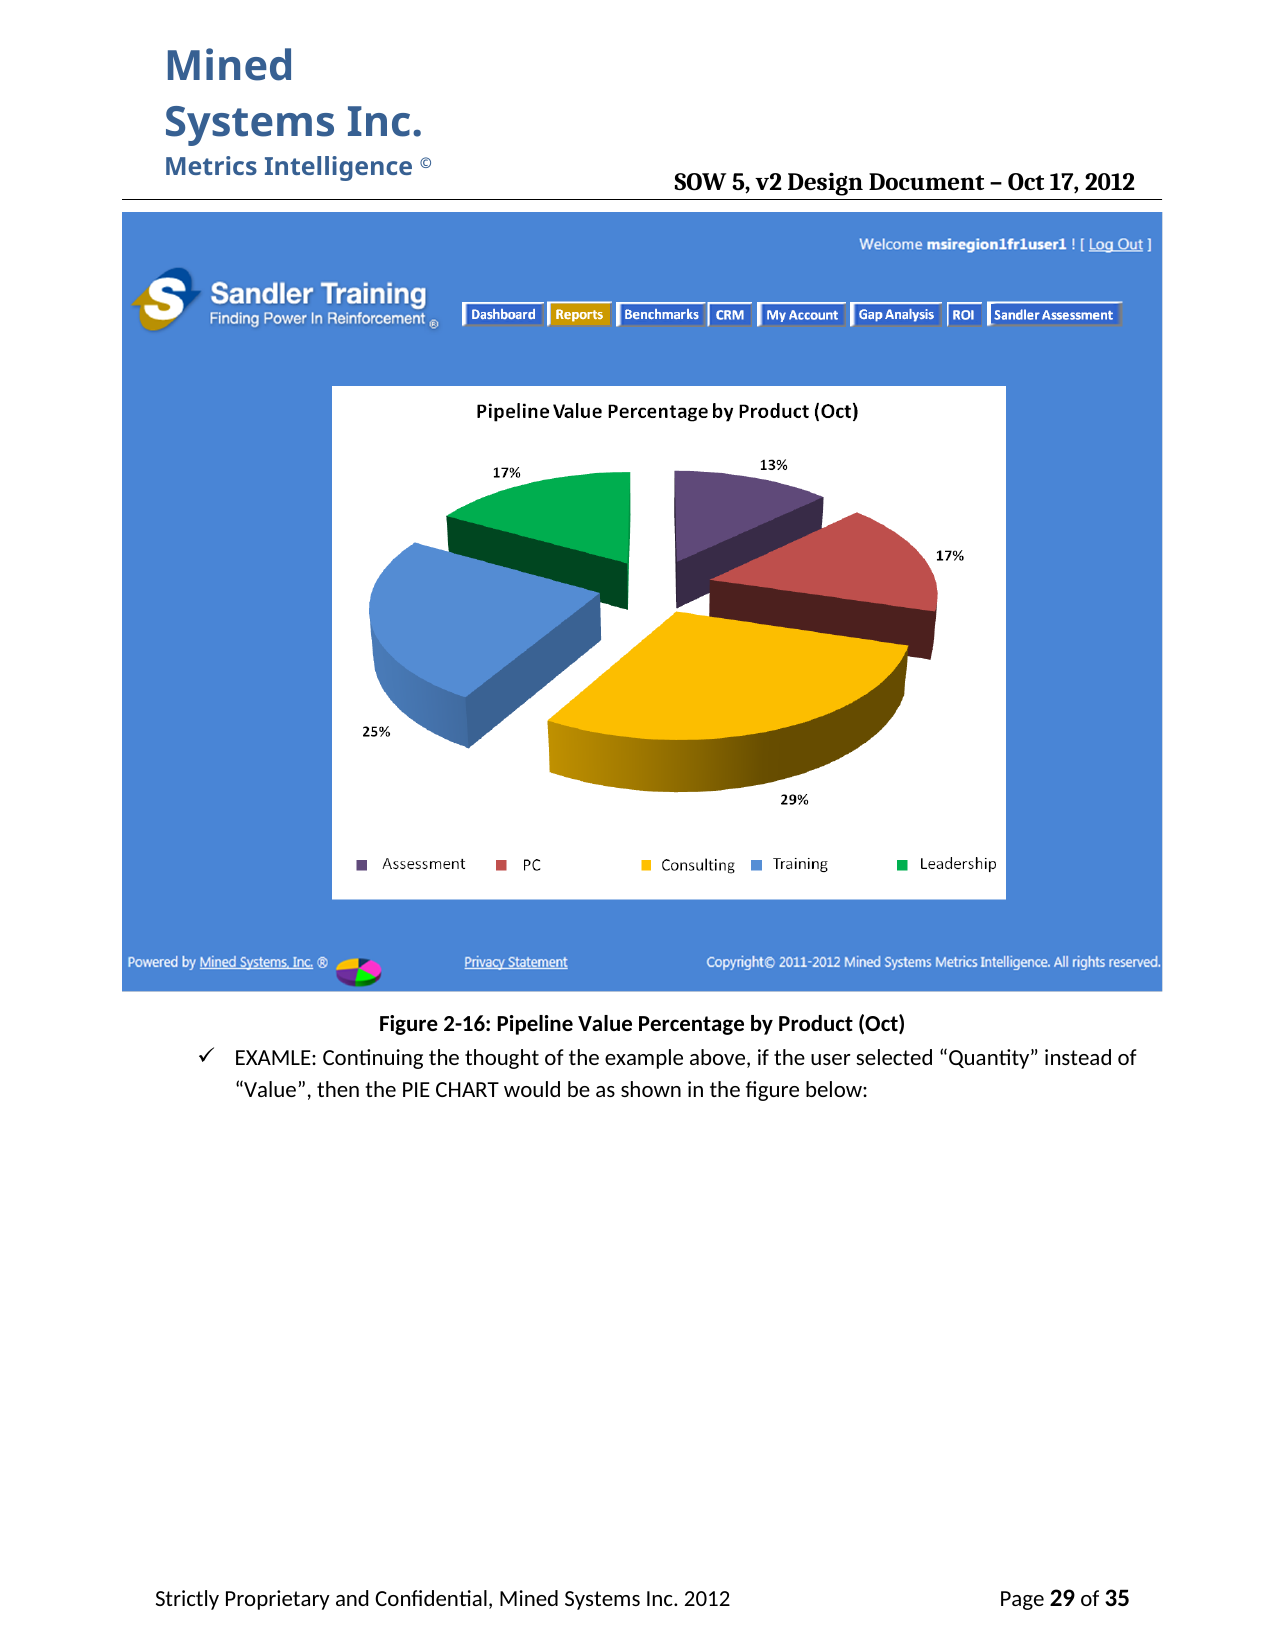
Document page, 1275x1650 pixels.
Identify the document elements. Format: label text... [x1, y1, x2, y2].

list EXAMLE: Continuing the thought of the example above, if the user selected “Quantity” instead of “Value”, then the PIE CHART would be as shown in the figure below: [197, 1043, 1162, 1103]
picture [121, 211, 1163, 992]
